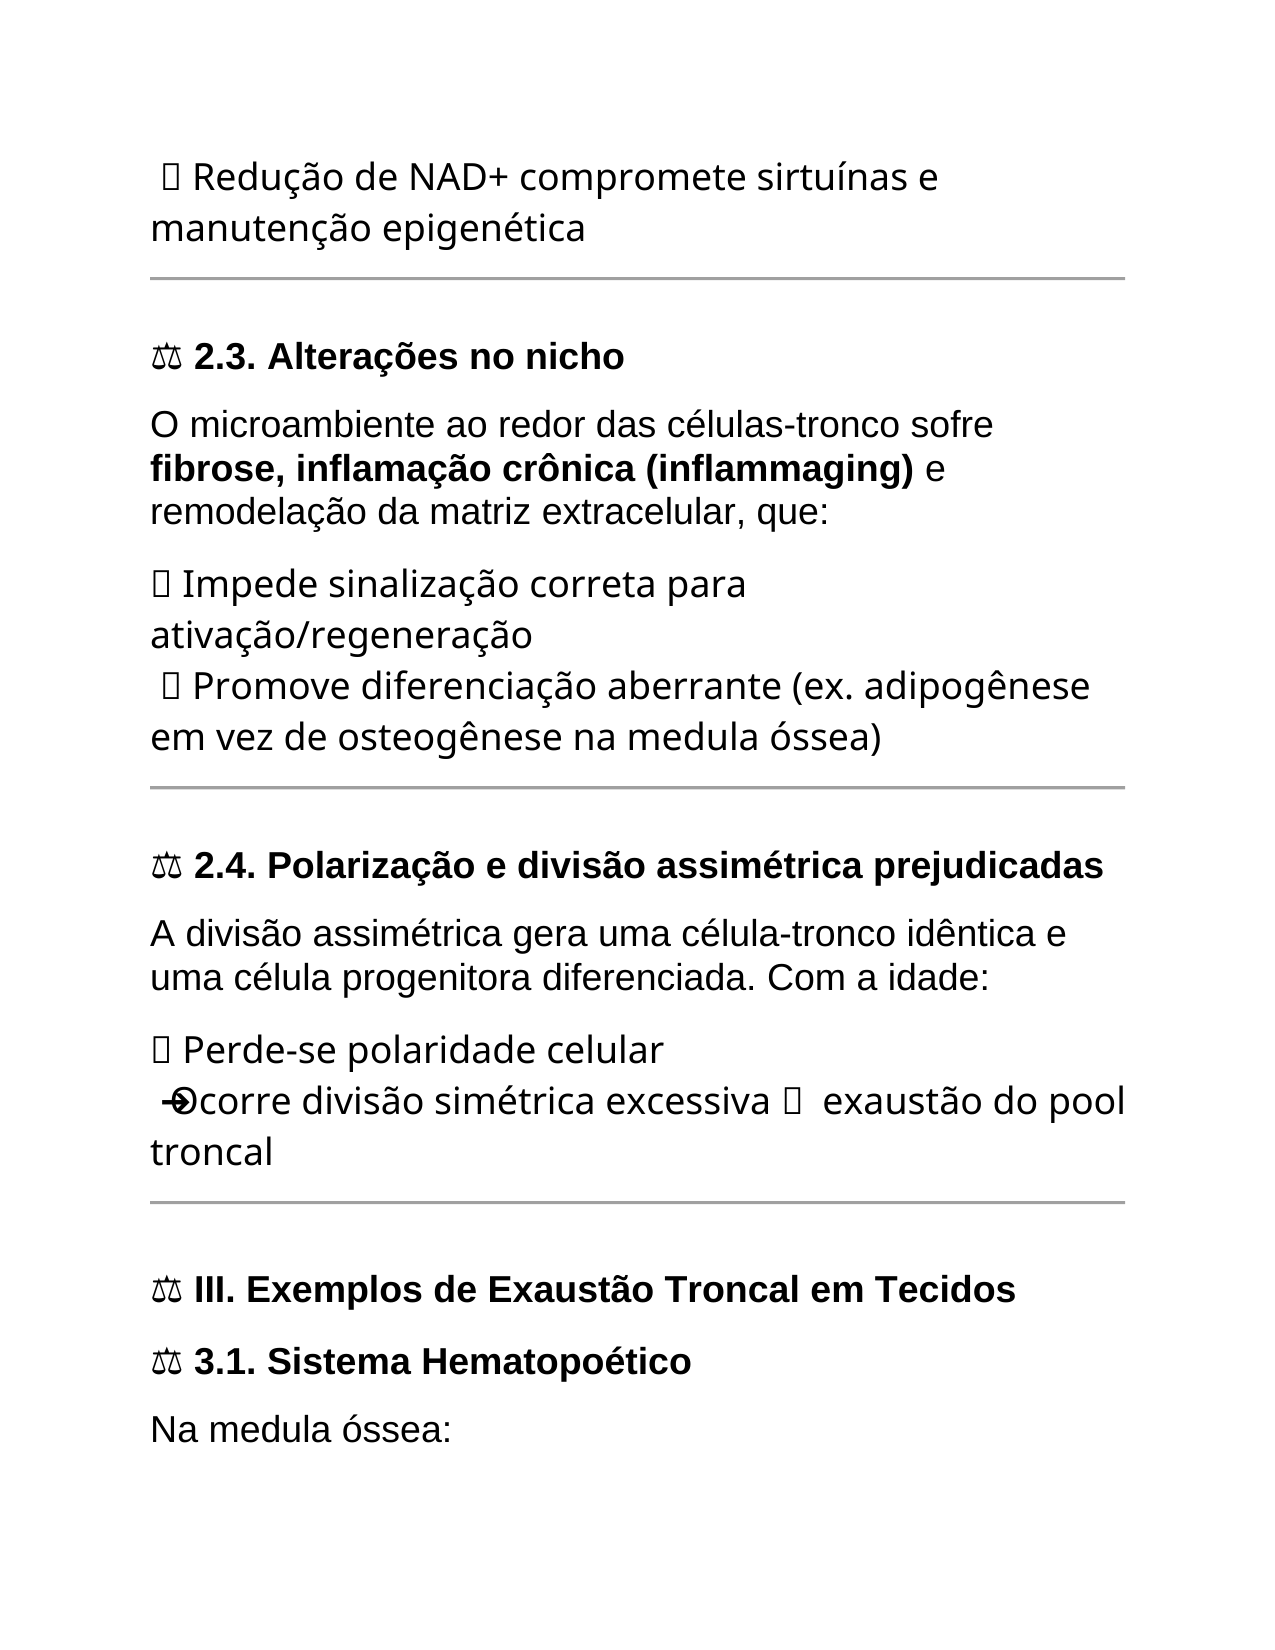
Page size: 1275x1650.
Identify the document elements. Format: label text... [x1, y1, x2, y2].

subtitle ⚖️ 2.3. Alterações no nicho [150, 334, 1125, 378]
text ✅ Impede sinalização correta para ativação/regeneração ✅ Promove diferenciação aberrante (ex. adipogênese em vez de osteogênese na medula óssea) [150, 557, 1125, 761]
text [150, 150, 1125, 252]
subtitle ⚖️ 3.1. Sistema Hematopoético [150, 1339, 1125, 1382]
text Na medula óssea: [150, 1407, 1125, 1450]
text ✅ Perde-se polaridade celular ✅ Ocorre divisão simétrica excessiva ➔ exaustão do pool troncal [150, 1023, 1125, 1176]
text O microambiente ao redor das células-tronco sofre fibrose, inflamação crônica (inflammaging) e remodelação da matriz extracelular, que: [150, 403, 1125, 532]
subtitle ⚖️ III. Exemplos de Exaustão Troncal em Tecidos [150, 1267, 1125, 1310]
subtitle ⚖️ 2.4. Polarização e divisão assimétrica prejudicadas [150, 843, 1125, 887]
text A divisão assimétrica gera uma célula-tronco idêntica e uma célula progenitora diferenciada. Com a idade: [150, 912, 1125, 998]
